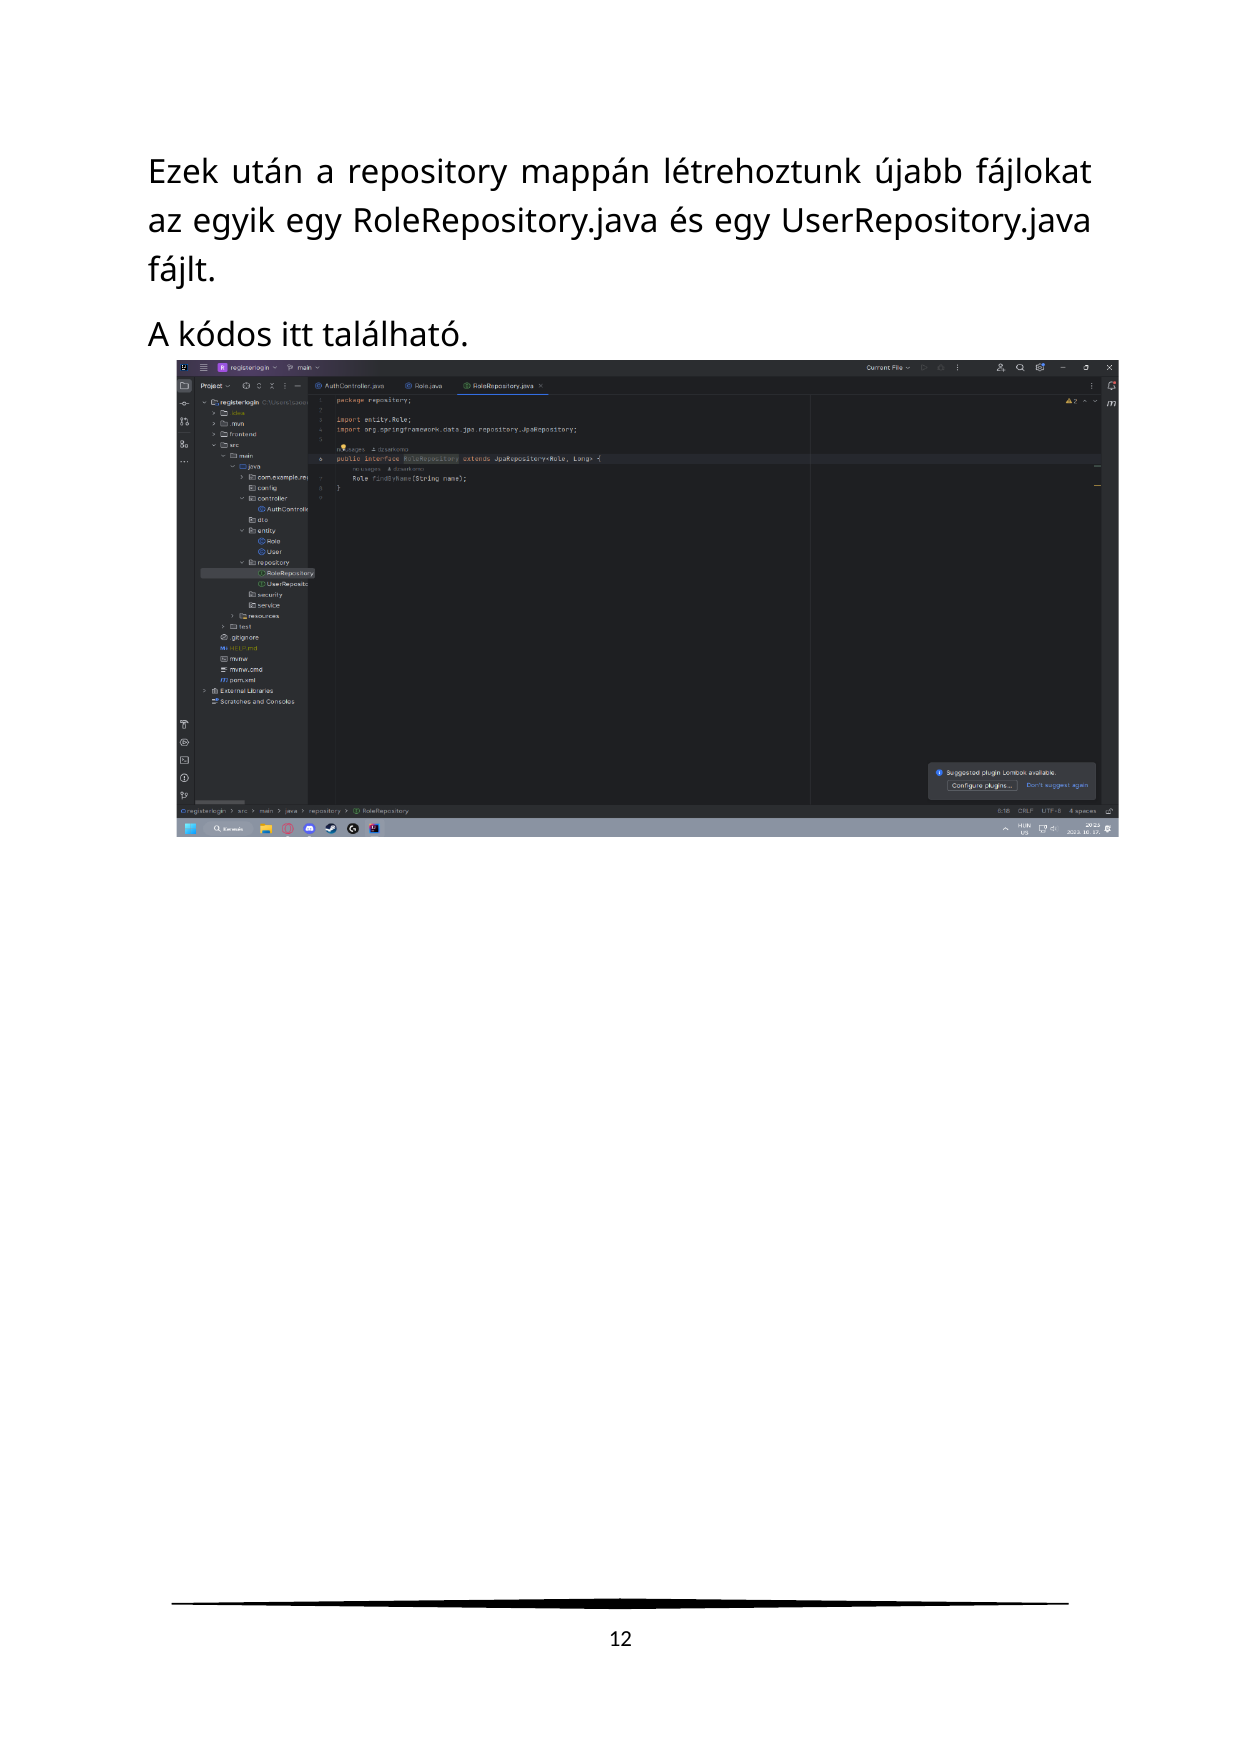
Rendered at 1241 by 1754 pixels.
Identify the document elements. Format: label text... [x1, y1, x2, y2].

text Ezek után a repository mappán létrehoztunk újabb fájlokat az egyik egy RoleRepository.java és egy UserRepository.java fájlt. [148, 148, 1093, 291]
picture [175, 360, 1119, 836]
text A kódos itt található. [148, 311, 1093, 357]
